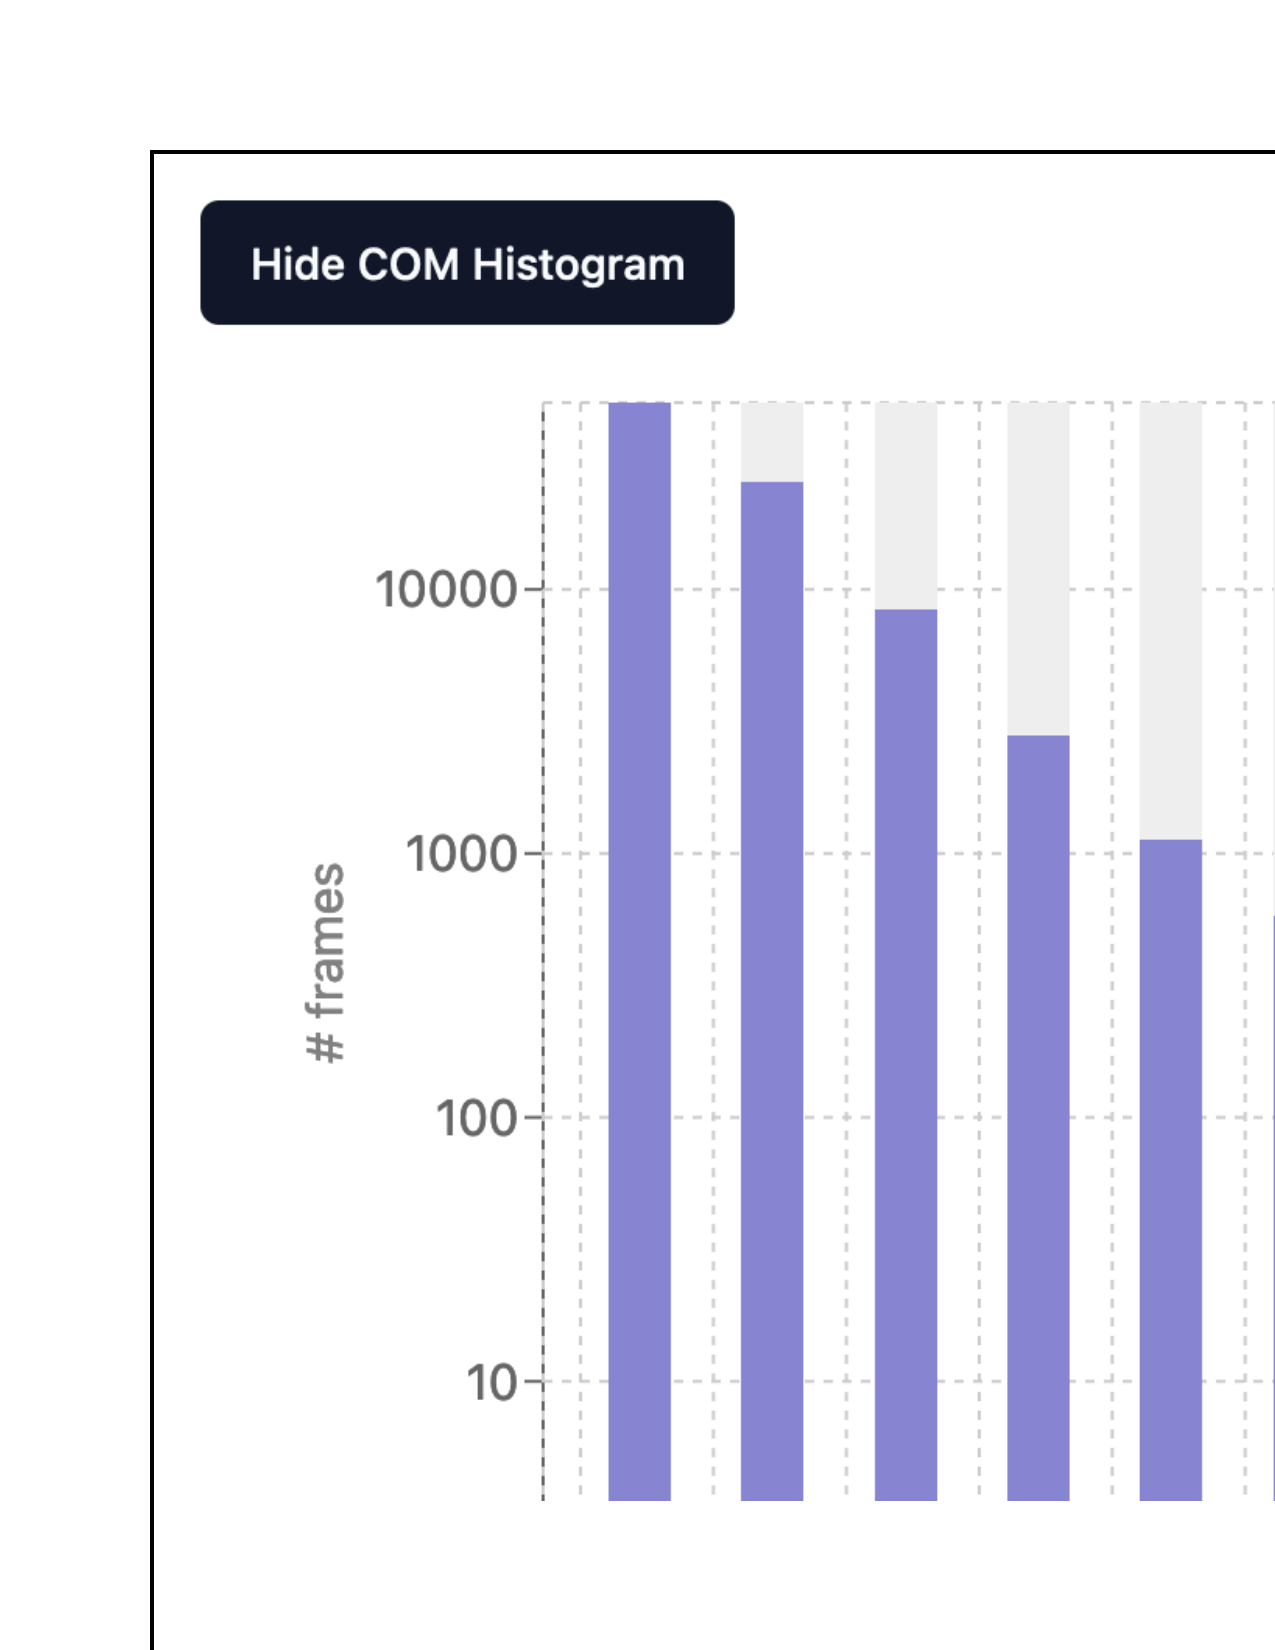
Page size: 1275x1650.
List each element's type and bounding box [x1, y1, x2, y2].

picture [154, 154, 1275, 1501]
